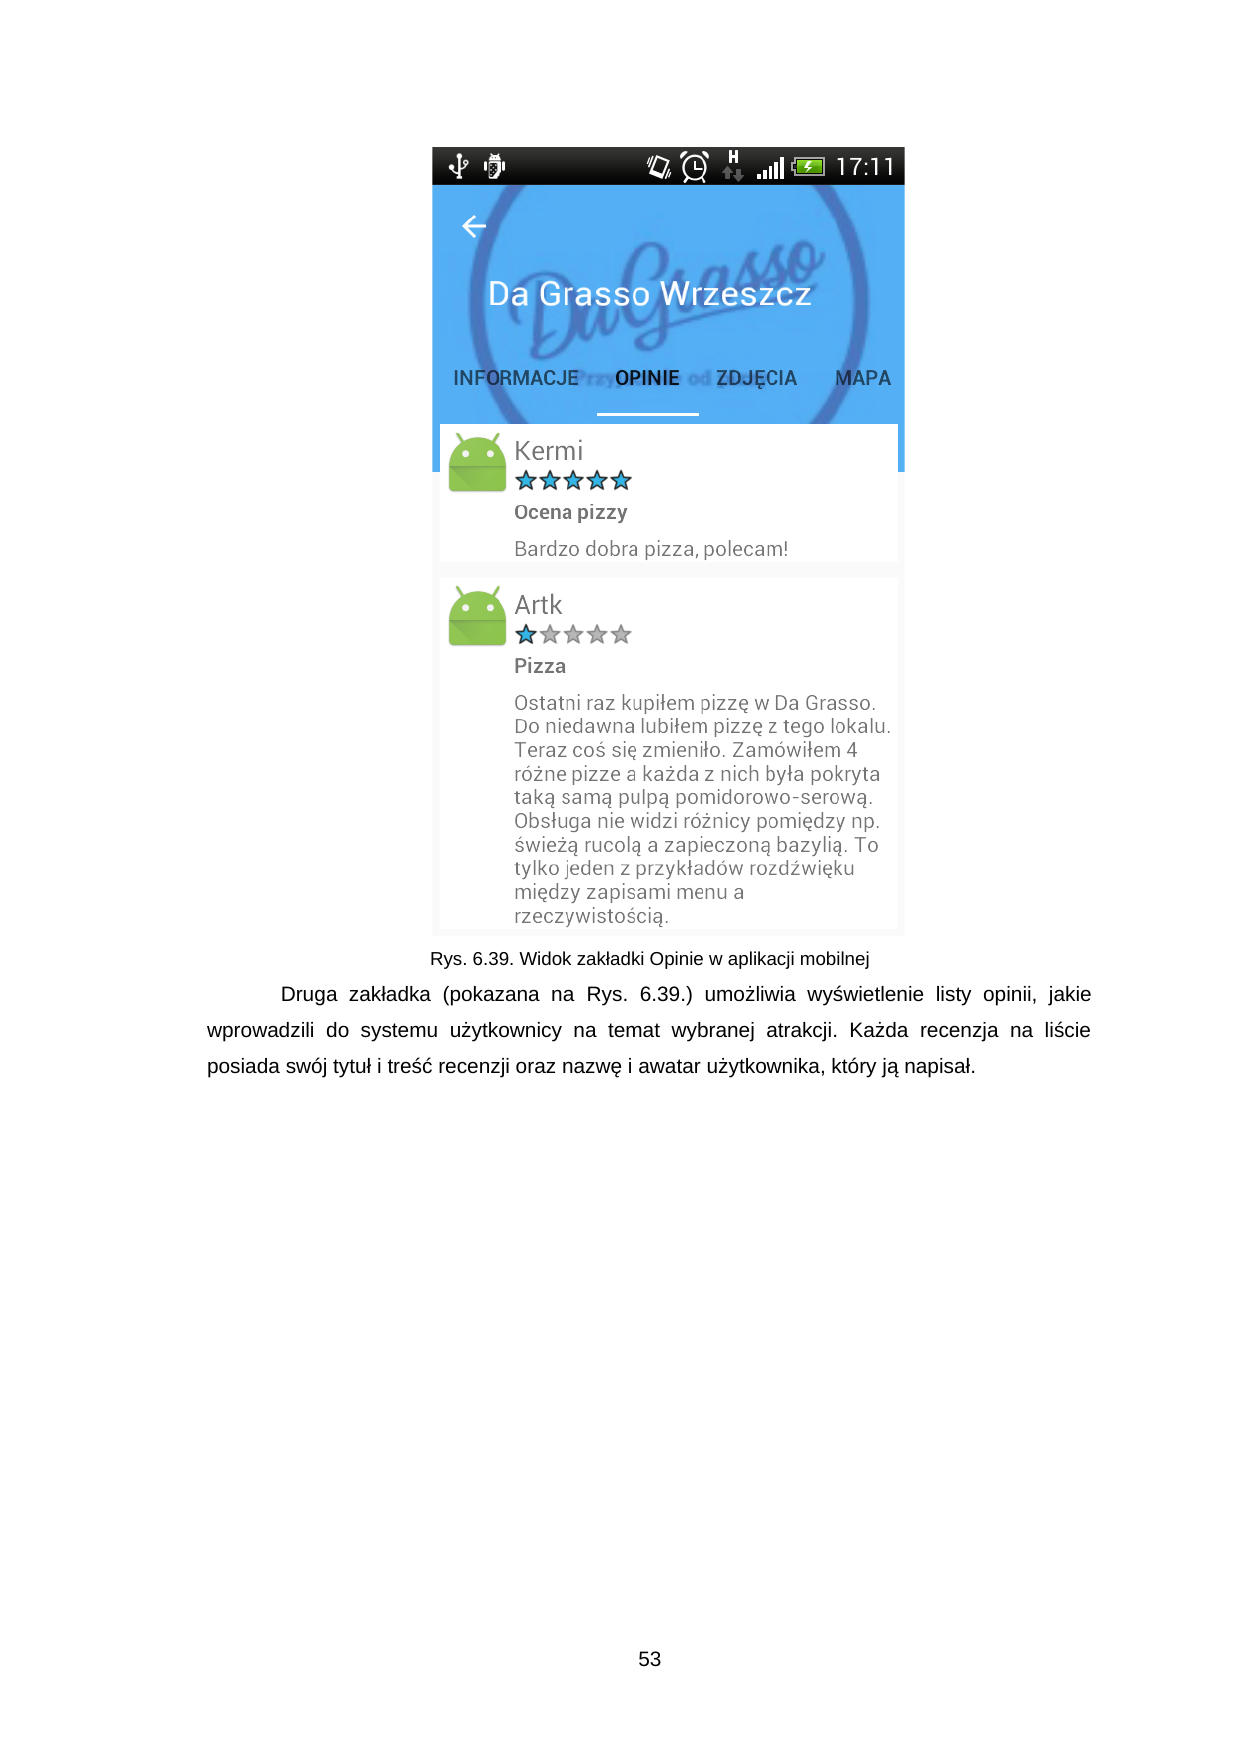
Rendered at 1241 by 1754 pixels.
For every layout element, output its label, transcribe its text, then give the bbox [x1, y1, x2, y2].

text Rys. .. Widok zakładki Opinie w aplikacji mobilnej [207, 948, 1092, 969]
picture [432, 147, 905, 936]
text Druga zakładka (pokazana na .) umożliwia wyświetlenie listy opinii, jakie wprowadzili do systemu użytkownicy na temat wybranej atrakcji. Każda recenzja na liście posiada swój tytuł i treść recenzji oraz nazwę i awatar użytkownika, który ją napisał. [207, 982, 1092, 1077]
